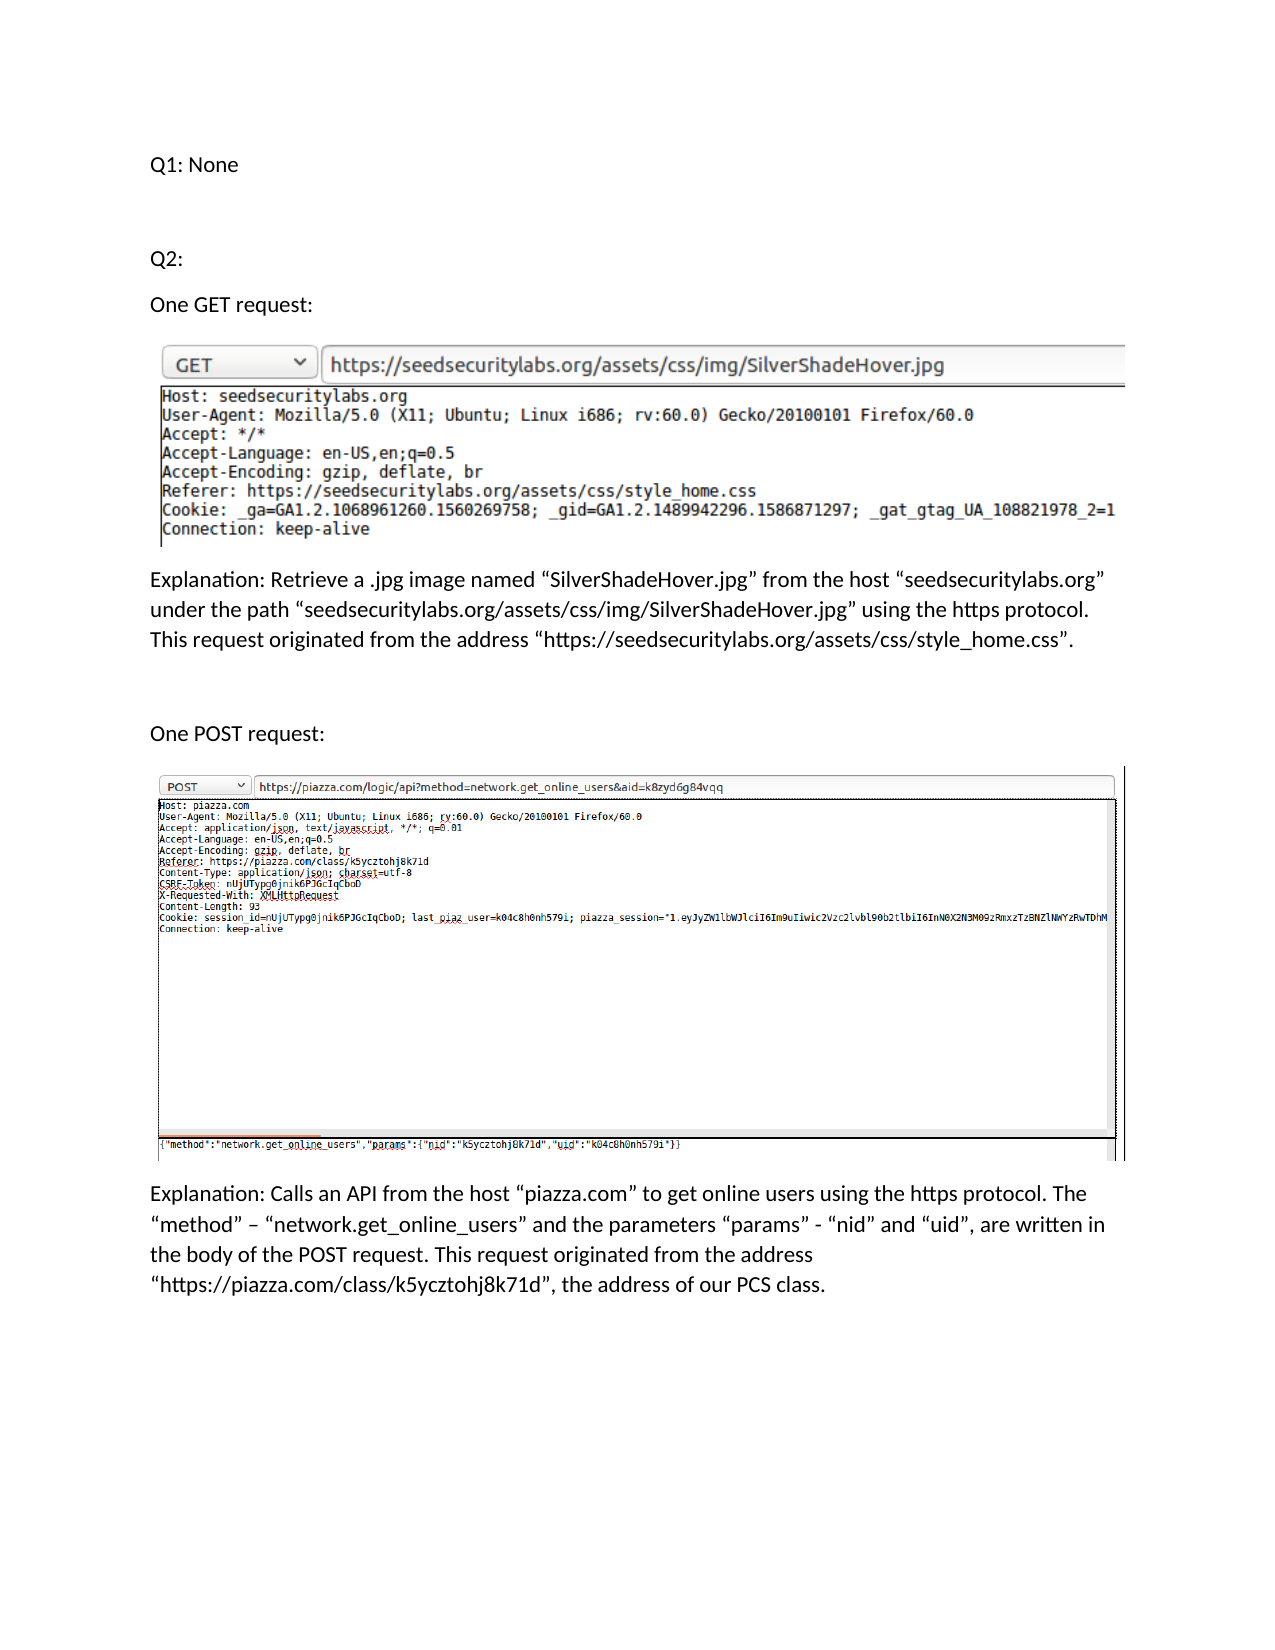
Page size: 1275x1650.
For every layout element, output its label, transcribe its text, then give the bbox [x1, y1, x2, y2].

text Explanation: Calls an API from the host “piazza.com” to get online users using the https protocol. The “method” – “network.get_online_users” and the parameters “params” - “nid” and “uid”, are written in the body of the POST request. This request originated from the address “https://piazza.com/class/k5ycztohj8k71d”, the address of our PCS class. [150, 1179, 1125, 1298]
picture [150, 337, 1125, 547]
text One POST request: [150, 719, 1125, 747]
picture [150, 766, 1125, 1161]
text Q2: [150, 244, 1125, 272]
text One GET request: [150, 291, 1125, 319]
text Q1: None [150, 150, 1125, 178]
text Explanation: Retrieve a .jpg image named “SilverShadeHover.jpg” from the host “seedsecuritylabs.org” under the path “seedsecuritylabs.org/assets/css/img/SilverShadeHover.jpg” using the https protocol. This request originated from the address “https://seedsecuritylabs.org/assets/css/style_home.css”. [150, 565, 1125, 653]
